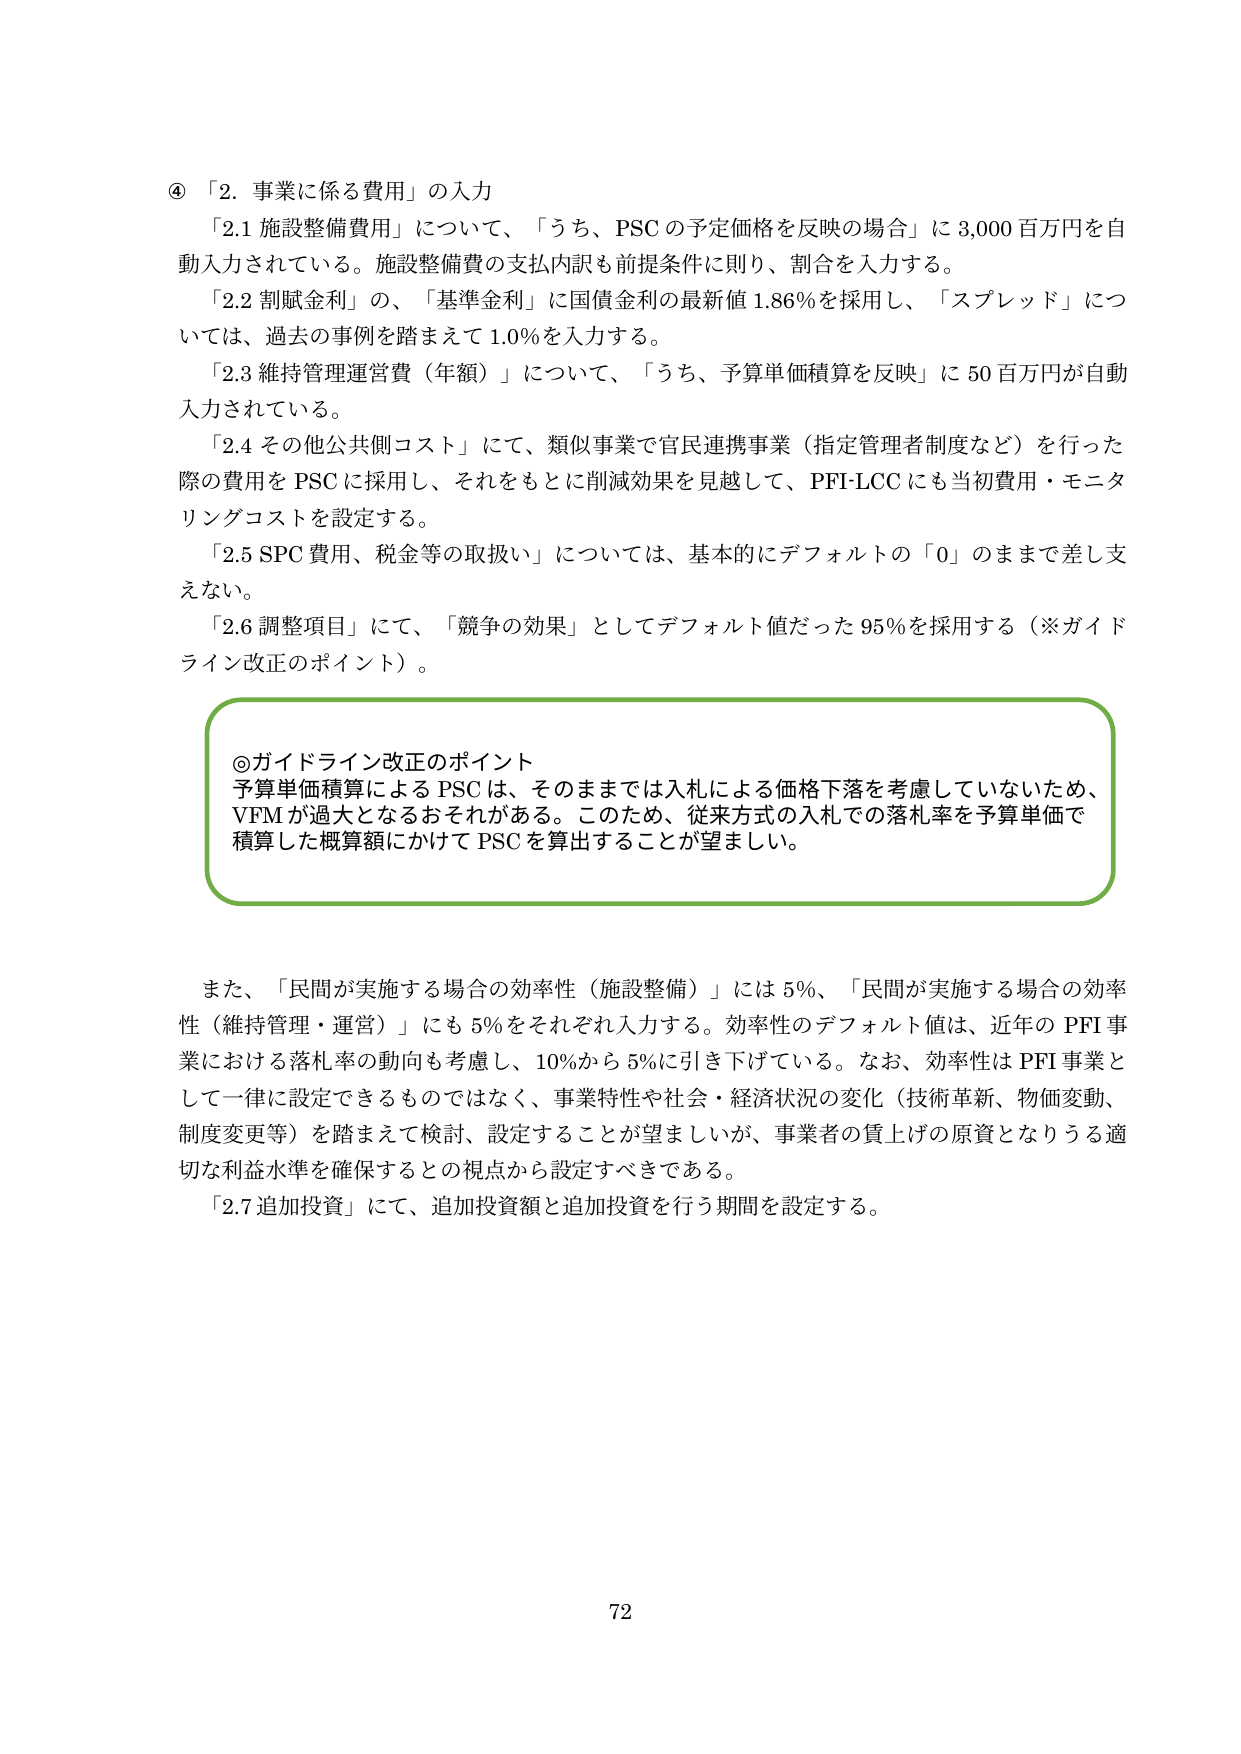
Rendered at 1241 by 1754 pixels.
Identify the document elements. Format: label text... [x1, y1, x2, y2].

text 「2.5 SPC費用、税金等の取扱い」については、基本的にデフォルトの「0」のままで差し支えない。 [178, 535, 1128, 607]
text 「2.2 割賦金利」の、「基準金利」に国債金利の最新値1.86％を採用し、「スプレッド」については、過去の事例を踏まえて1.0％を入力する。 [178, 281, 1128, 353]
text 「2.4 その他公共側コスト」にて、類似事業で官民連携事業（指定管理者制度など）を行った際の費用をPSCに採用し、それをもとに削減効果を見越して、PFI-LCCにも当初費用・モニタリングコストを設定する。 [178, 426, 1128, 535]
list 「2．事業に係る費用」の入力 [167, 172, 1128, 208]
text 「2.3 維持管理運営費（年額）」について、「うち、予算単価積算を反映」に50百万円が自動入力されている。 [178, 353, 1128, 426]
text 「2.1 施設整備費用」について、「うち、PSCの予定価格を反映の場合」に3,000百万円を自動入力されている。施設整備費の支払内訳も前提条件に則り、割合を入力する。 [178, 208, 1128, 281]
text また、「民間が実施する場合の効率性（施設整備）」には5％、「民間が実施する場合の効率性（維持管理・運営）」にも5％をそれぞれ入力する。効率性のデフォルト値は、近年のPFI事業における落札率の動向も考慮し、10%から5%に引き下げている。なお、効率性はPFI事業として一律に設定できるものではなく、事業特性や社会・経済状況の変化（技術革新、物価変動、制度変更等）を踏まえて検討、設定することが望ましいが、事業者の賃上げの原資となりうる適切な利益水準を確保するとの視点から設定すべきである。 [178, 970, 1128, 1187]
text 「2.7追加投資」にて、追加投資額と追加投資を行う期間を設定する。 [178, 1187, 1128, 1223]
text 「2.6 調整項目」にて、「競争の効果」としてデフォルト値だった95％を採用する（※ガイドライン改正のポイント）。 [178, 607, 1128, 680]
